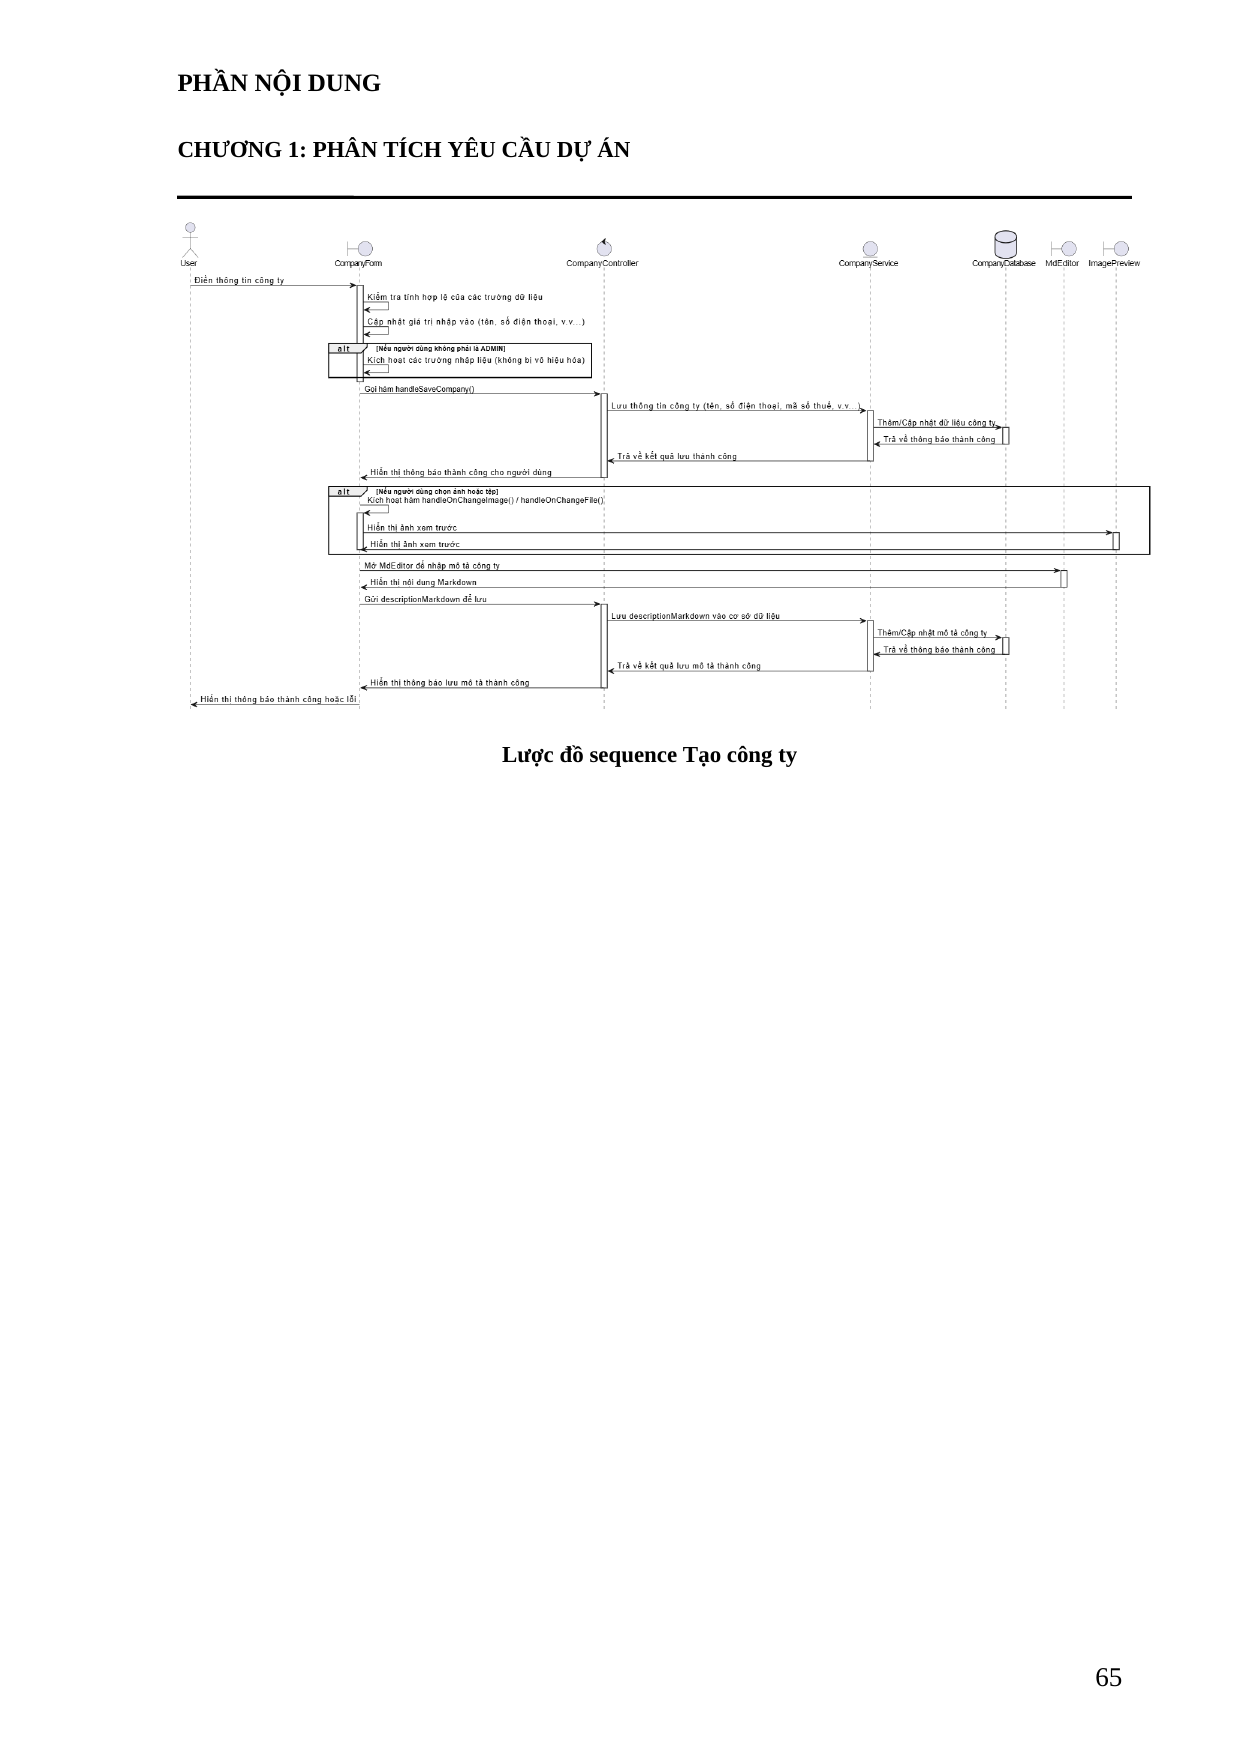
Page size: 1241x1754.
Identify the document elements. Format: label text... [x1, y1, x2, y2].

picture [177, 219, 1153, 711]
text Lược đồ sequence Tạo công ty [177, 741, 1122, 767]
